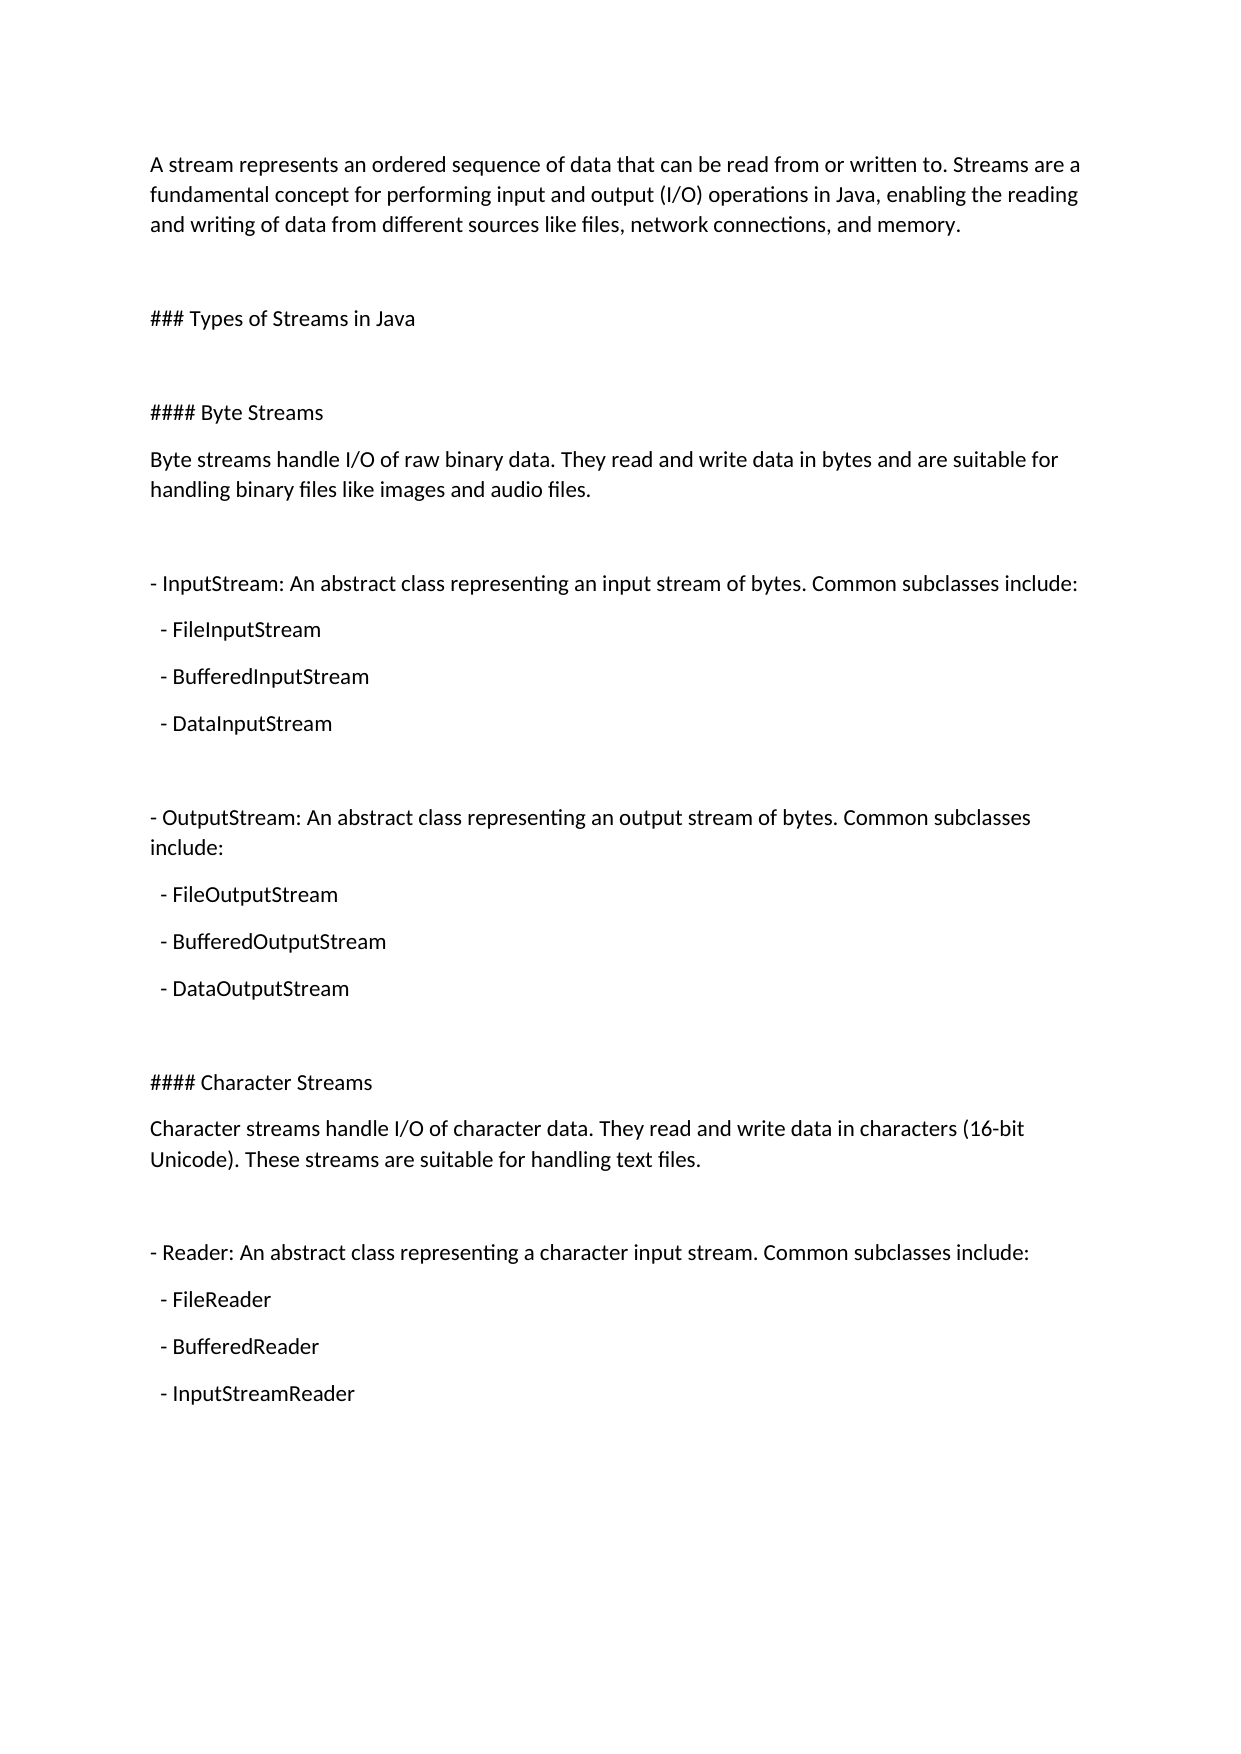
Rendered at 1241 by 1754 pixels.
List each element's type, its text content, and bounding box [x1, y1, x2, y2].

text - FileInputStream [150, 616, 1090, 644]
text #### Byte Streams [150, 398, 1090, 426]
text - BufferedReader [150, 1332, 1090, 1360]
text - BufferedInputStream [150, 662, 1090, 691]
text - FileOutputStream [150, 880, 1090, 908]
text - FileReader [150, 1285, 1090, 1313]
text - BufferedOutputStream [150, 927, 1090, 955]
text A stream represents an ordered sequence of data that can be read from or written to. Streams are a fundamental concept for performing input and output (I/O) operations in Java, enabling the reading and writing of data from different sources like files, network connections, and memory. [150, 150, 1090, 238]
text - DataInputStream [150, 709, 1090, 737]
text ### Types of Streams in Java [150, 304, 1090, 332]
text - Reader: An abstract class representing a character input stream. Common subclasses include: [150, 1238, 1090, 1267]
text Byte streams handle I/O of raw binary data. They read and write data in bytes and are suitable for handling binary files like images and audio files. [150, 445, 1090, 503]
text - InputStreamReader [150, 1379, 1090, 1407]
text Character streams handle I/O of character data. They read and write data in characters (16-bit Unicode). These streams are suitable for handling text files. [150, 1114, 1090, 1173]
text - OutputStream: An abstract class representing an output stream of bytes. Common subclasses include: [150, 803, 1090, 861]
text - InputStream: An abstract class representing an input stream of bytes. Common subclasses include: [150, 569, 1090, 597]
text #### Character Streams [150, 1068, 1090, 1096]
text - DataOutputStream [150, 974, 1090, 1002]
